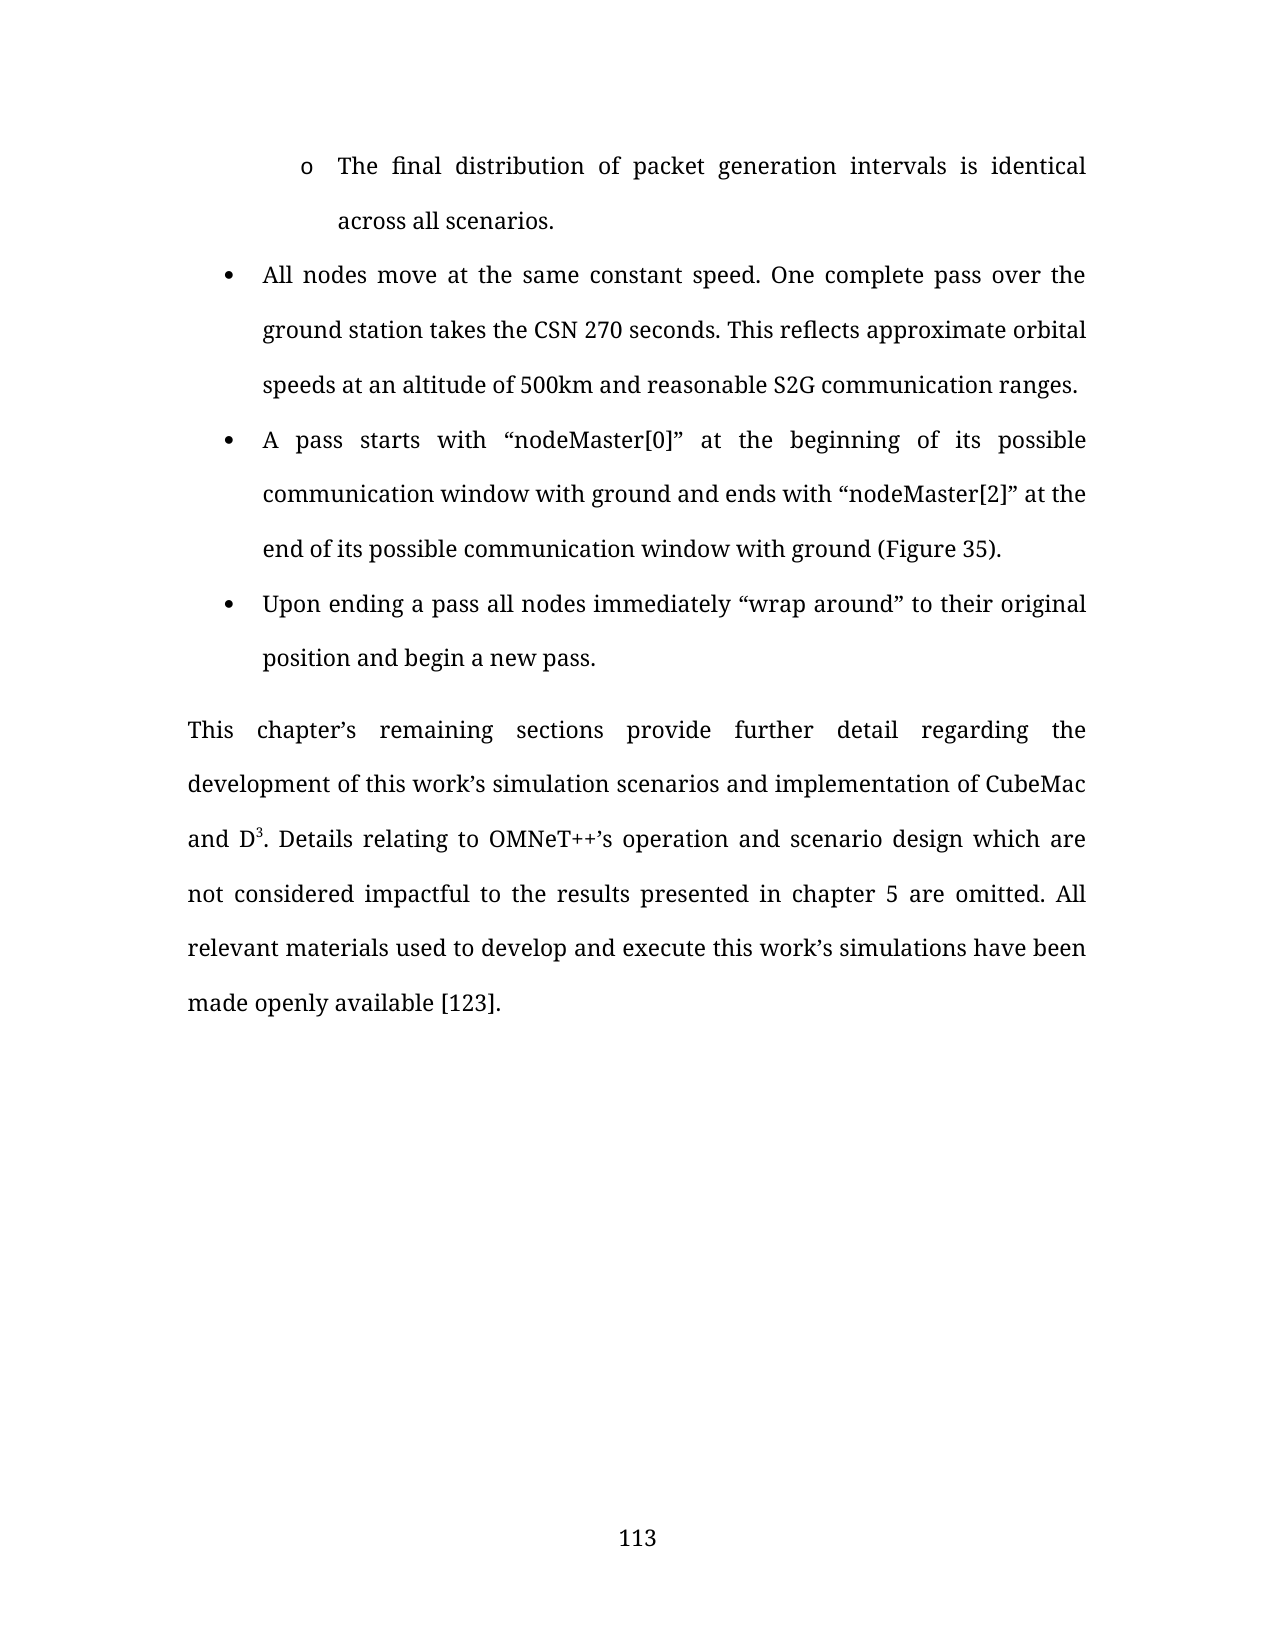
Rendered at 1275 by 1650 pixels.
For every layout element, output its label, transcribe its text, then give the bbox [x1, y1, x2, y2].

list A pass starts with “nodeMaster[0]” at the beginning of its possible communication window with ground and ends with “nodeMaster[2]” at the end of its possible communication window with ground (Figure 35). [225, 423, 1087, 564]
list The final distribution of packet generation intervals is identical across all scenarios. [300, 150, 1087, 236]
list Upon ending a pass all nodes immediately “wrap around” to their original position and begin a new pass. [225, 588, 1087, 673]
list All nodes move at the same constant speed. One complete pass over the ground station takes the CSN 270 seconds. This reflects approximate orbital speeds at an altitude of 500km and reasonable S2G communication ranges. [225, 259, 1087, 400]
text This chapter’s remaining sections provide further detail regarding the development of this work’s simulation scenarios and implementation of CubeMac and D3. Details relating to OMNeT++’s operation and scenario design which are not considered impactful to the results presented in chapter 5 are omitted. All relevant materials used to develop and execute this work’s simulations have been made openly available [123]. [187, 714, 1087, 1018]
